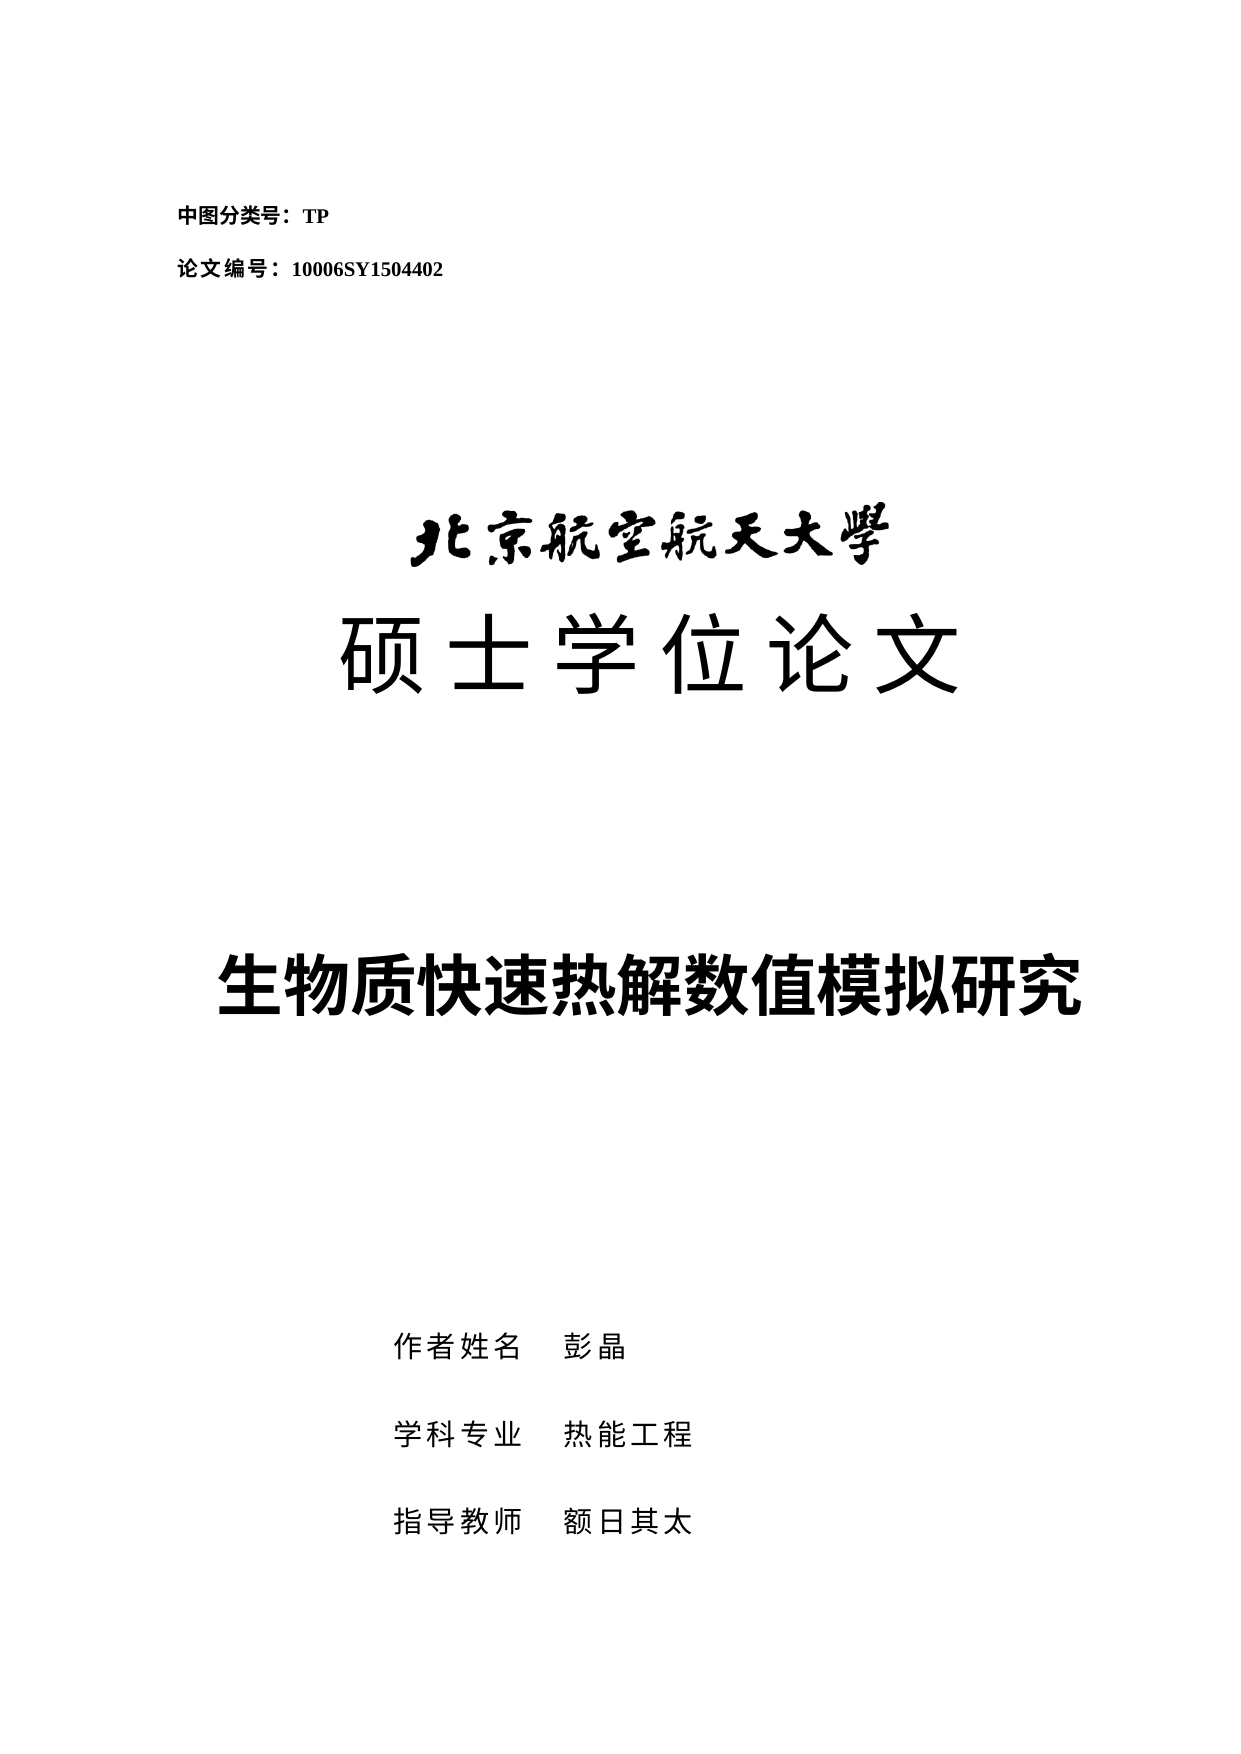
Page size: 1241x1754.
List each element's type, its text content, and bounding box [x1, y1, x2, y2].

text 中图分类号：TP [177, 198, 1122, 231]
text 论文编号：10006SY1504402 [177, 251, 1122, 283]
table_cell 热能工程 [534, 1395, 956, 1482]
text 生物质快速热解数值模拟研究 [177, 932, 1122, 1030]
table_cell 额日其太 [534, 1482, 956, 1570]
table_cell 指导教师 [344, 1482, 534, 1570]
table_cell 学科专业 [344, 1395, 534, 1482]
table_header 彭晶 [534, 1308, 956, 1395]
picture [410, 502, 889, 567]
table_header 作者姓名 [344, 1308, 534, 1395]
text 硕 士 学 位 论 文 [177, 585, 1122, 715]
